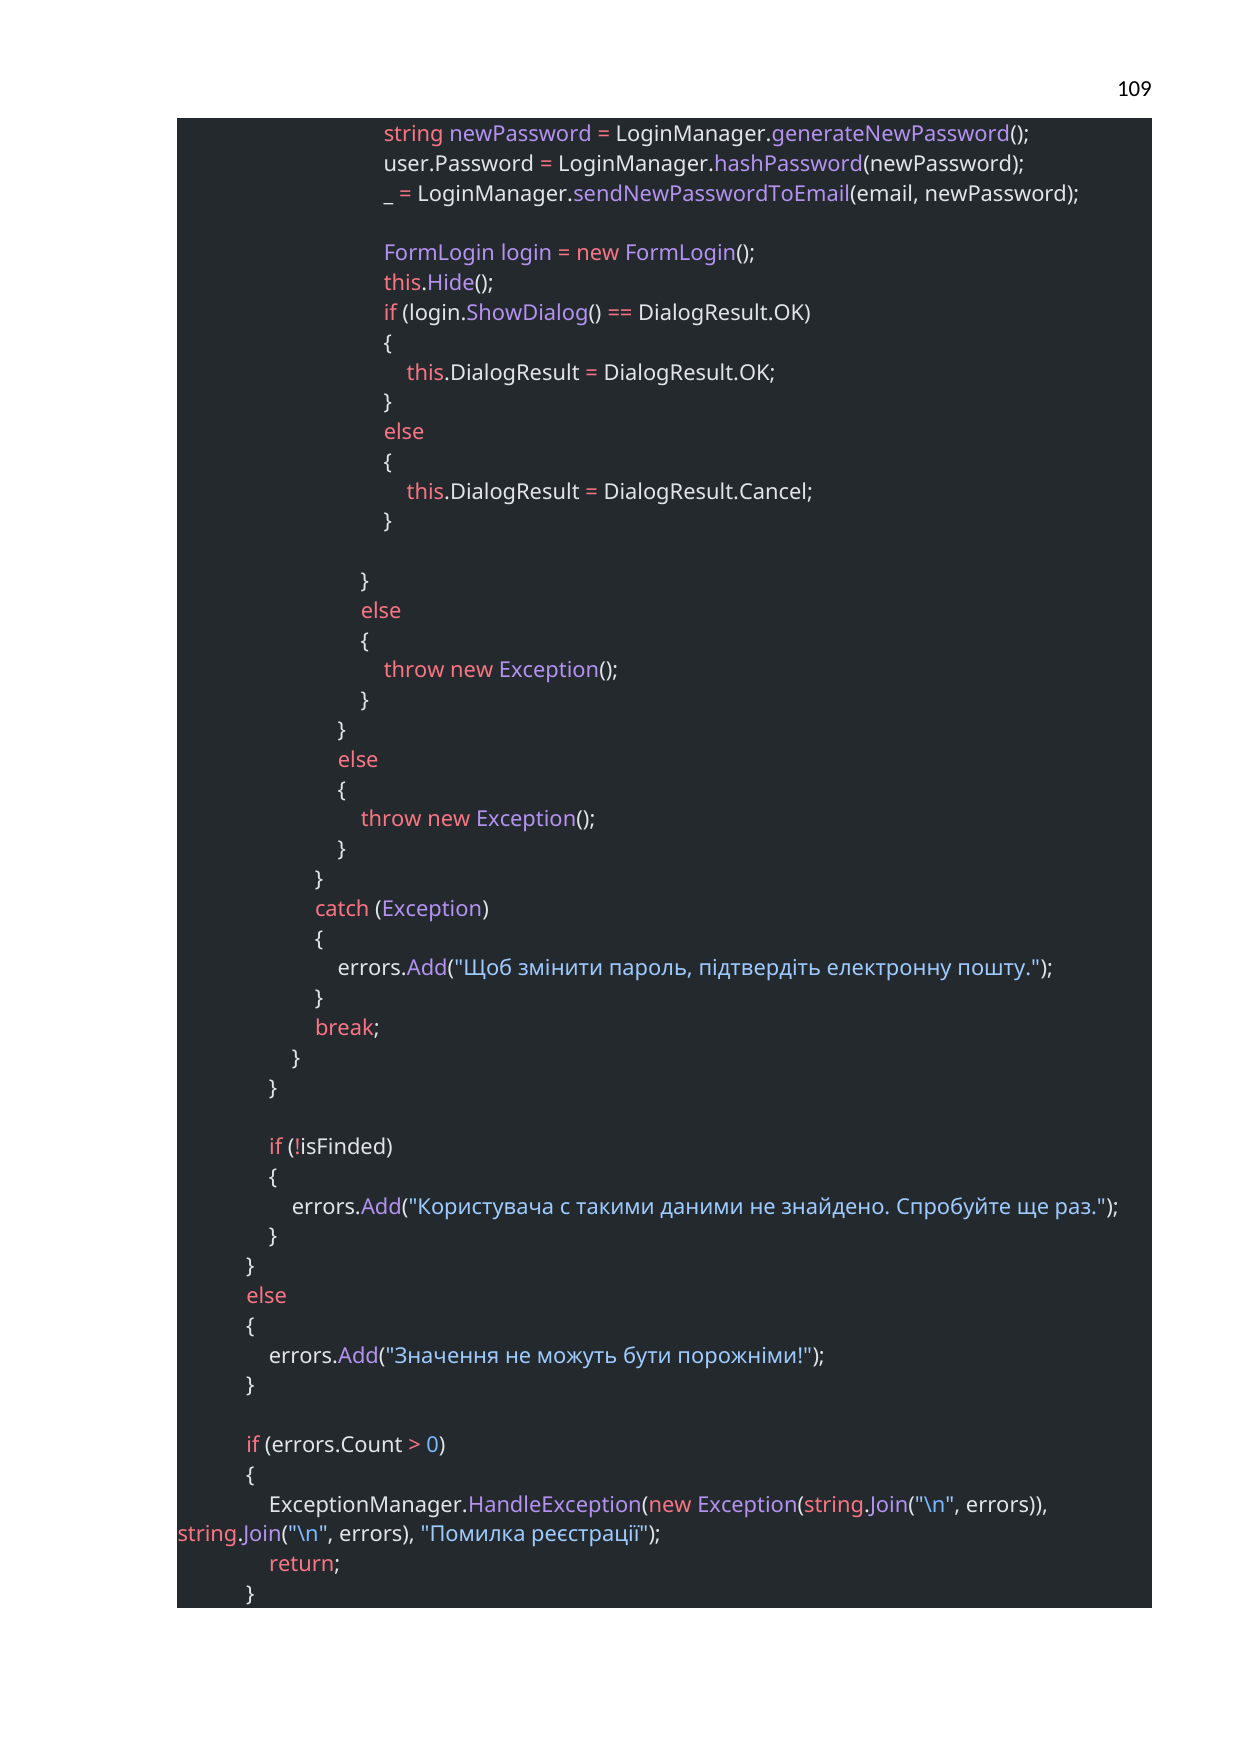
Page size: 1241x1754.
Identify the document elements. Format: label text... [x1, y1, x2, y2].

text else [177, 416, 1152, 446]
text if (login.ShowDialog() == DialogResult.OK) [177, 297, 1152, 327]
text _ = LoginManager.sendNewPasswordToEmail(email, newPassword); [177, 178, 1152, 207]
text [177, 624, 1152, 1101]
text this.DialogResult = DialogResult.OK; [177, 356, 1152, 386]
text user.Password = LoginManager.hashPassword(newPassword); [177, 148, 1152, 178]
text FormLogin login = new FormLogin(); [177, 237, 1152, 267]
text } [177, 386, 1152, 416]
text { [177, 446, 1152, 476]
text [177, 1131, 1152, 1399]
text this.DialogResult = DialogResult.Cancel; [177, 476, 1152, 505]
text this.Hide(); [177, 267, 1152, 297]
text } [177, 565, 1152, 595]
text else [177, 595, 1152, 624]
text string newPassword = LoginManager.generateNewPassword(); [177, 118, 1152, 148]
text } [177, 505, 1152, 535]
text { [177, 327, 1152, 356]
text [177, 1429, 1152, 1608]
